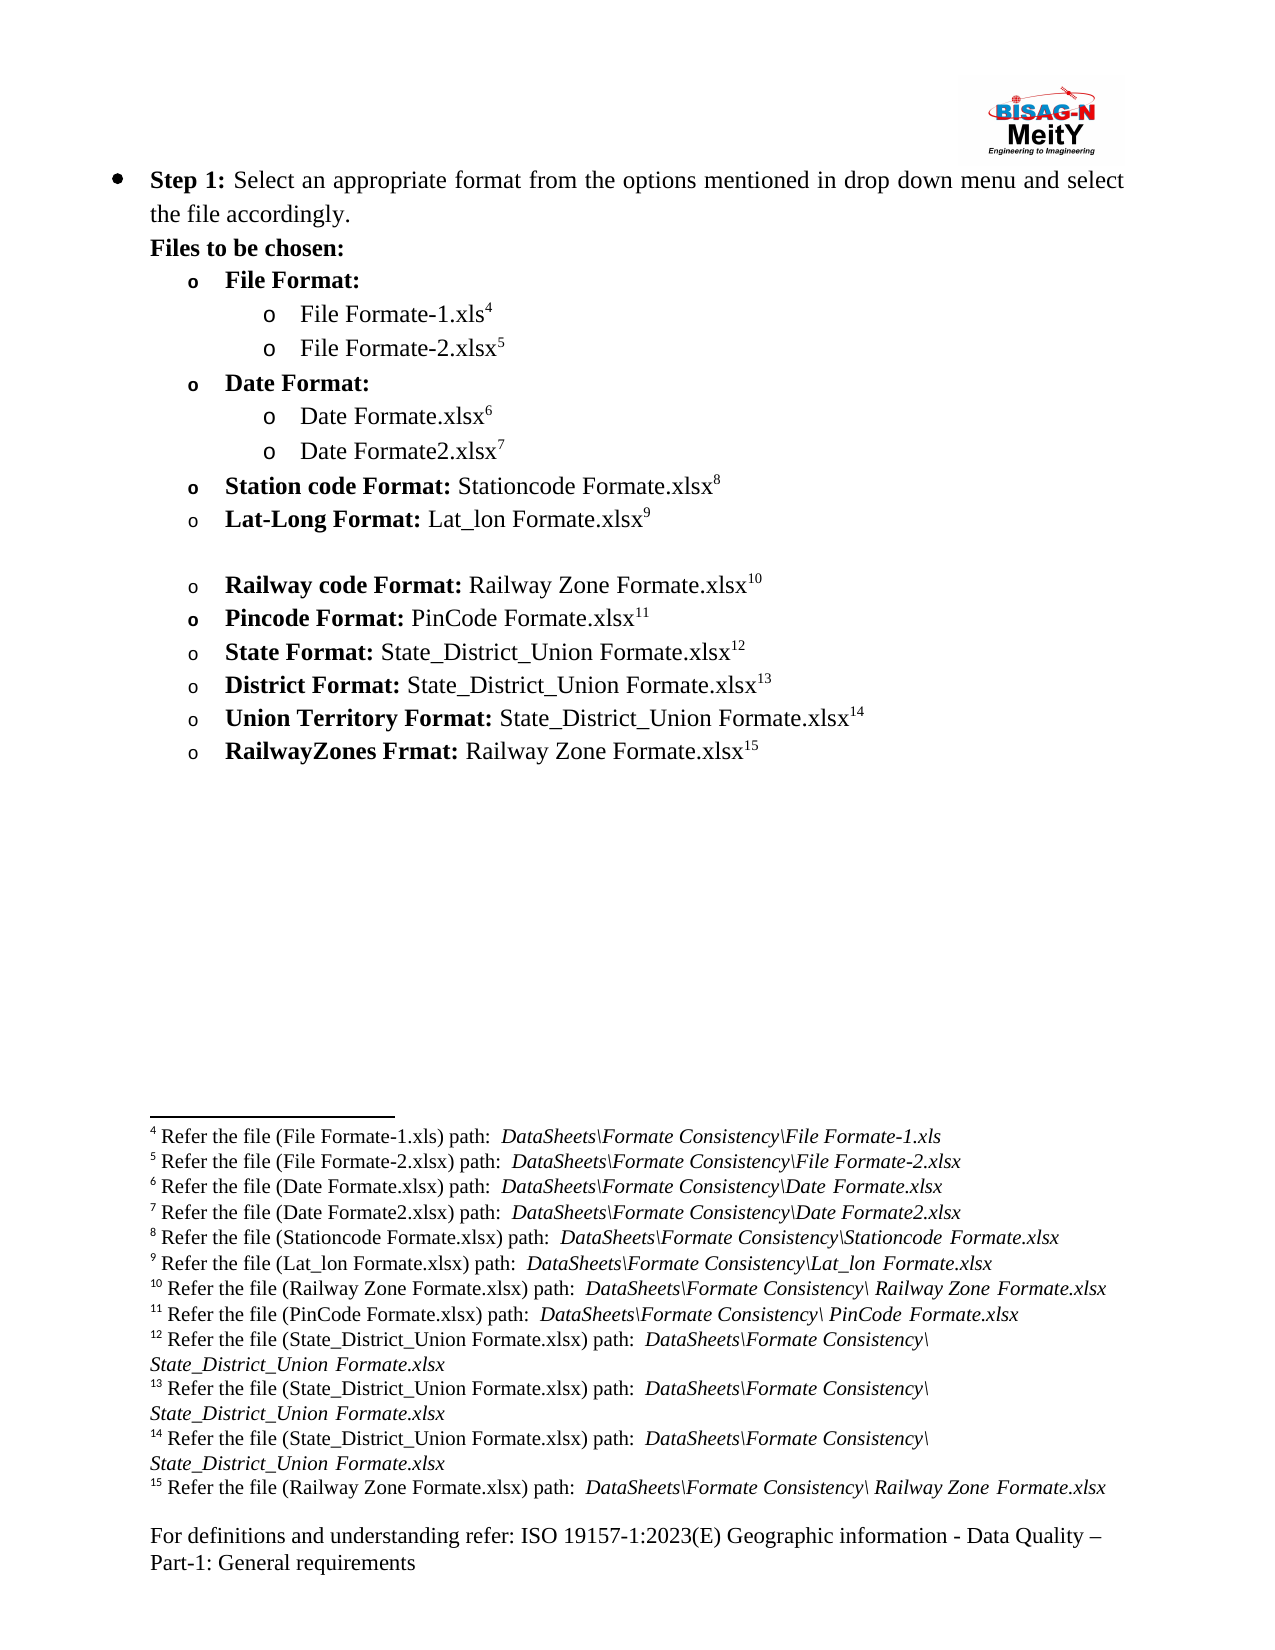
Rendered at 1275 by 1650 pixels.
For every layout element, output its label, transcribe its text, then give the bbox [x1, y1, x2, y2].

list State Format: State_District_Union Formate.xlsx [187, 637, 1125, 666]
list District Format: State_District_Union Formate.xlsx [187, 670, 1125, 699]
list Station code Format: Stationcode Formate.xlsx [187, 471, 1125, 500]
list Union Territory Format: State_District_Union Formate.xlsx [187, 703, 1125, 732]
list Date Formate.xlsx [262, 401, 1125, 432]
list Railway code Format: Railway Zone Formate.xlsx [187, 570, 1125, 599]
picture [957, 75, 1125, 166]
list Lat-Long Format: Lat_lon Formate.xlsx [187, 504, 1125, 533]
list RailwayZones Frmat: Railway Zone Formate.xlsx [187, 736, 1125, 765]
list Date Format: [187, 368, 1125, 397]
list Pincode Format: PinCode Formate.xlsx [187, 603, 1125, 632]
list Step 1: Select an appropriate format from the options mentioned in drop down menu and select the file accordingly. [112, 166, 1125, 228]
list File Format: [187, 266, 1125, 294]
list Date Formate2.xlsx [262, 436, 1125, 466]
list Files to be chosen: [150, 233, 1125, 261]
list File Formate-1.xls [262, 299, 1125, 329]
list File Formate-2.xlsx [262, 333, 1125, 364]
